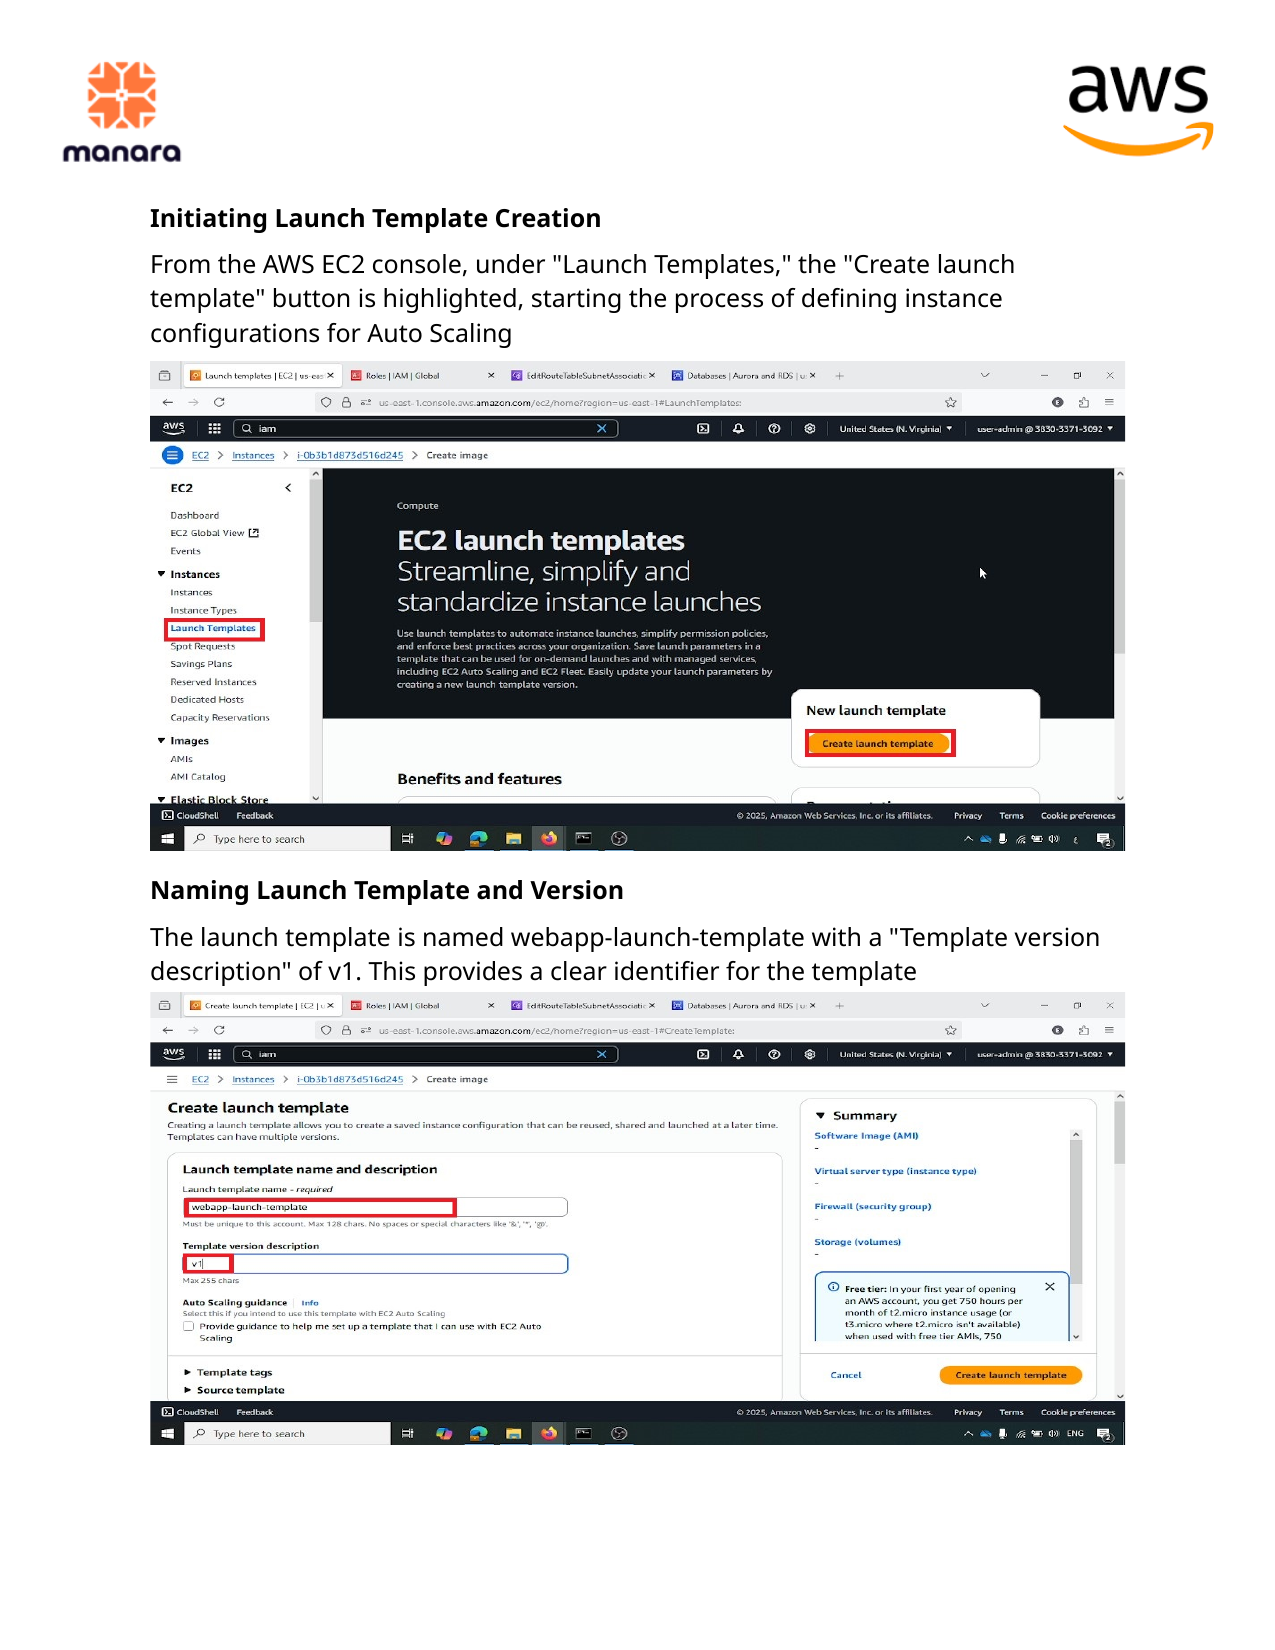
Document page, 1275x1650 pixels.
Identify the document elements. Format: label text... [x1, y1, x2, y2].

text From the AWS EC2 console, under "Launch Templates," the "Create launch template" button is highlighted, starting the process of defining instance configurations for Auto Scaling [150, 247, 1125, 349]
picture [150, 992, 1125, 1445]
text The launch template is named webapp-launch-template with a "Template version description" of v1. This provides a clear identifier for the template [150, 919, 1125, 987]
picture [33, 23, 211, 201]
picture [150, 361, 1125, 851]
text Naming Launch Template and Version [150, 873, 1125, 907]
picture [1063, 28, 1214, 179]
text Initiating Launch Template Creation [150, 150, 1125, 234]
